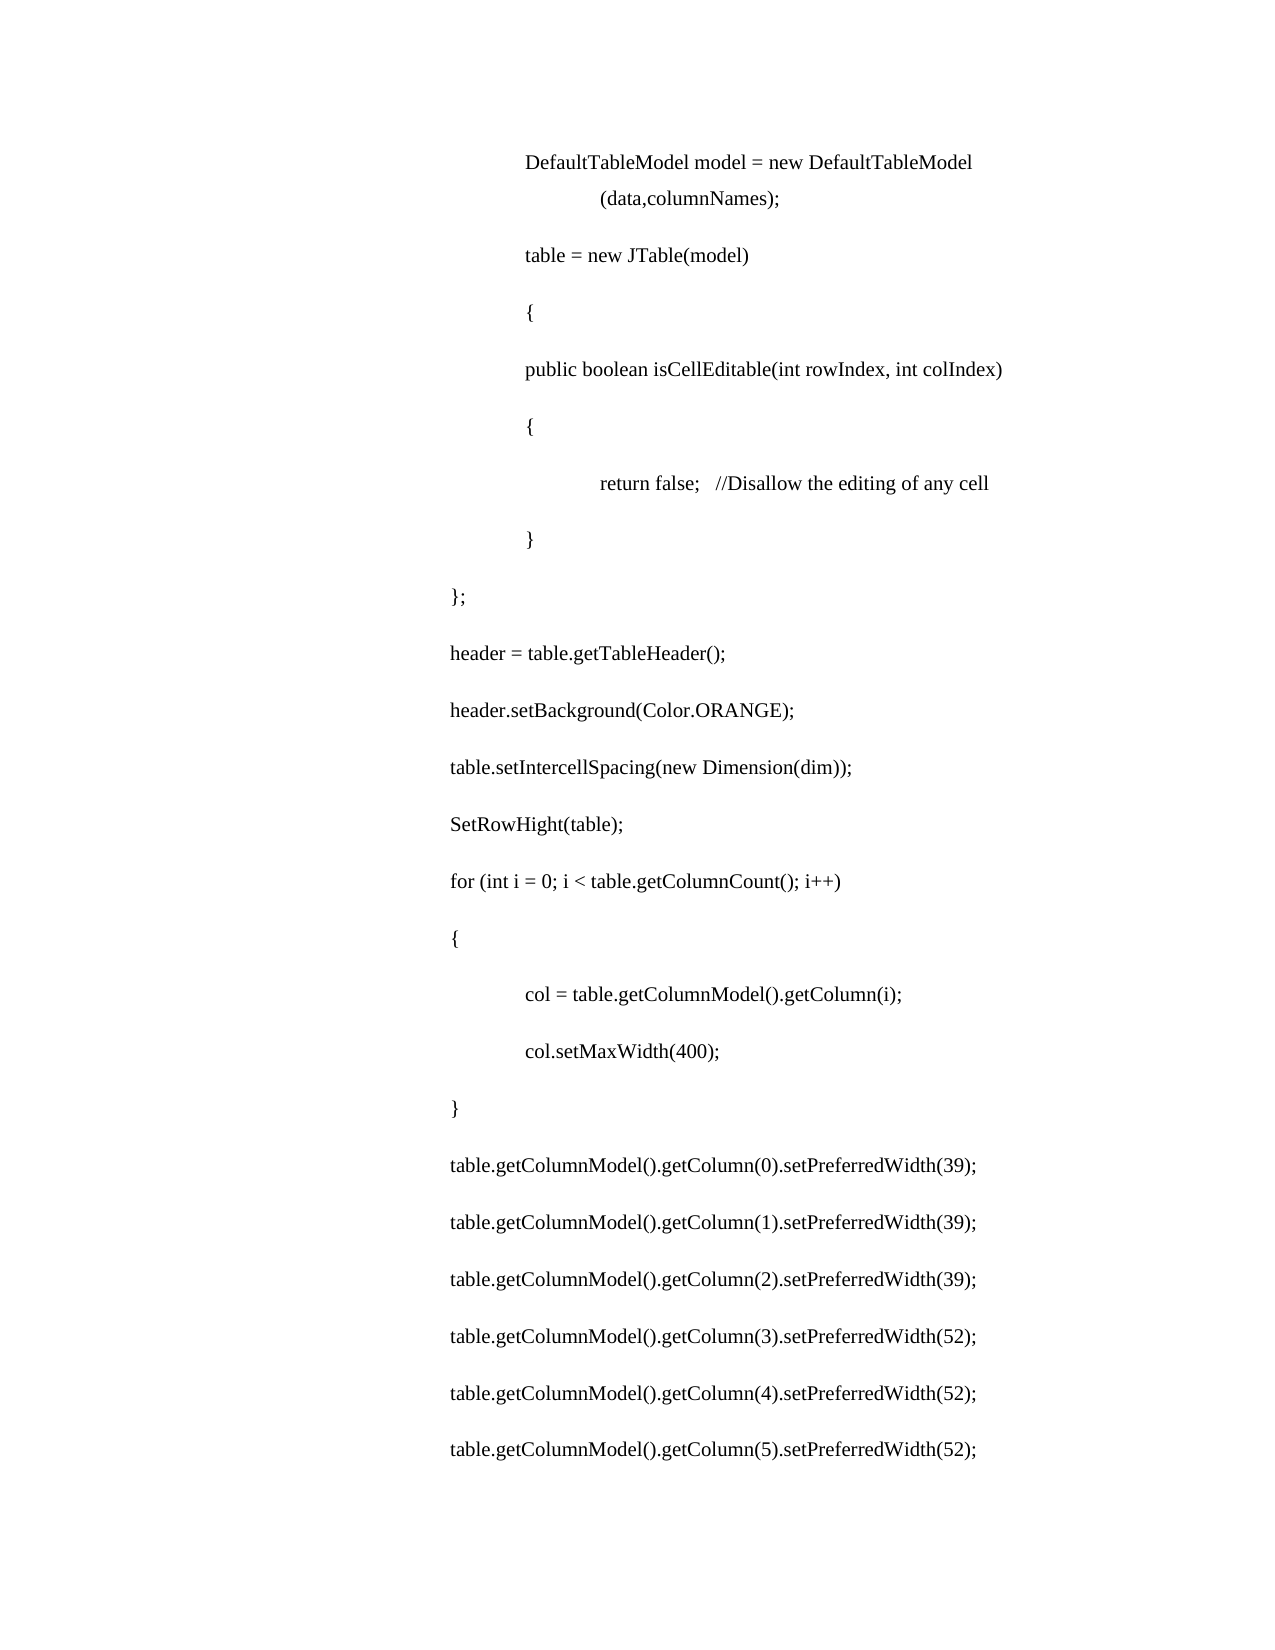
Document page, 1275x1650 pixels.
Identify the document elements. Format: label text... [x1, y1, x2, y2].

text DefaultTableModel model = new DefaultTableModel (data,columnNames); [225, 150, 1125, 210]
text header.setBackground(Color.ORANGE); [225, 698, 1125, 722]
text for (int i = 0; i < table.getColumnCount(); i++) [225, 868, 1125, 893]
text table.setIntercellSpacing(new Dimension(dim)); [225, 755, 1125, 779]
text table.getColumnModel().getColumn(4).setPreferredWidth(52); [225, 1380, 1125, 1404]
text return false; //Disallow the editing of any cell [225, 470, 1125, 494]
text SetRowHight(table); [225, 812, 1125, 836]
text table.getColumnModel().getColumn(5).setPreferredWidth(52); [225, 1437, 1125, 1461]
text } [225, 1096, 1125, 1120]
text table.getColumnModel().getColumn(1).setPreferredWidth(39); [225, 1210, 1125, 1234]
text { [225, 300, 1125, 324]
text table.getColumnModel().getColumn(2).setPreferredWidth(39); [225, 1267, 1125, 1291]
text table = new JTable(model) [225, 243, 1125, 267]
text public boolean isCellEditable(int rowIndex, int colIndex) [225, 357, 1125, 381]
text col.setMaxWidth(400); [225, 1039, 1125, 1063]
text }; [225, 584, 1125, 608]
text col = table.getColumnModel().getColumn(i); [225, 982, 1125, 1006]
text table.getColumnModel().getColumn(3).setPreferredWidth(52); [225, 1323, 1125, 1348]
text } [225, 527, 1125, 551]
text header = table.getTableHeader(); [225, 641, 1125, 665]
text { [225, 413, 1125, 438]
text { [225, 925, 1125, 949]
text table.getColumnModel().getColumn(0).setPreferredWidth(39); [225, 1153, 1125, 1177]
